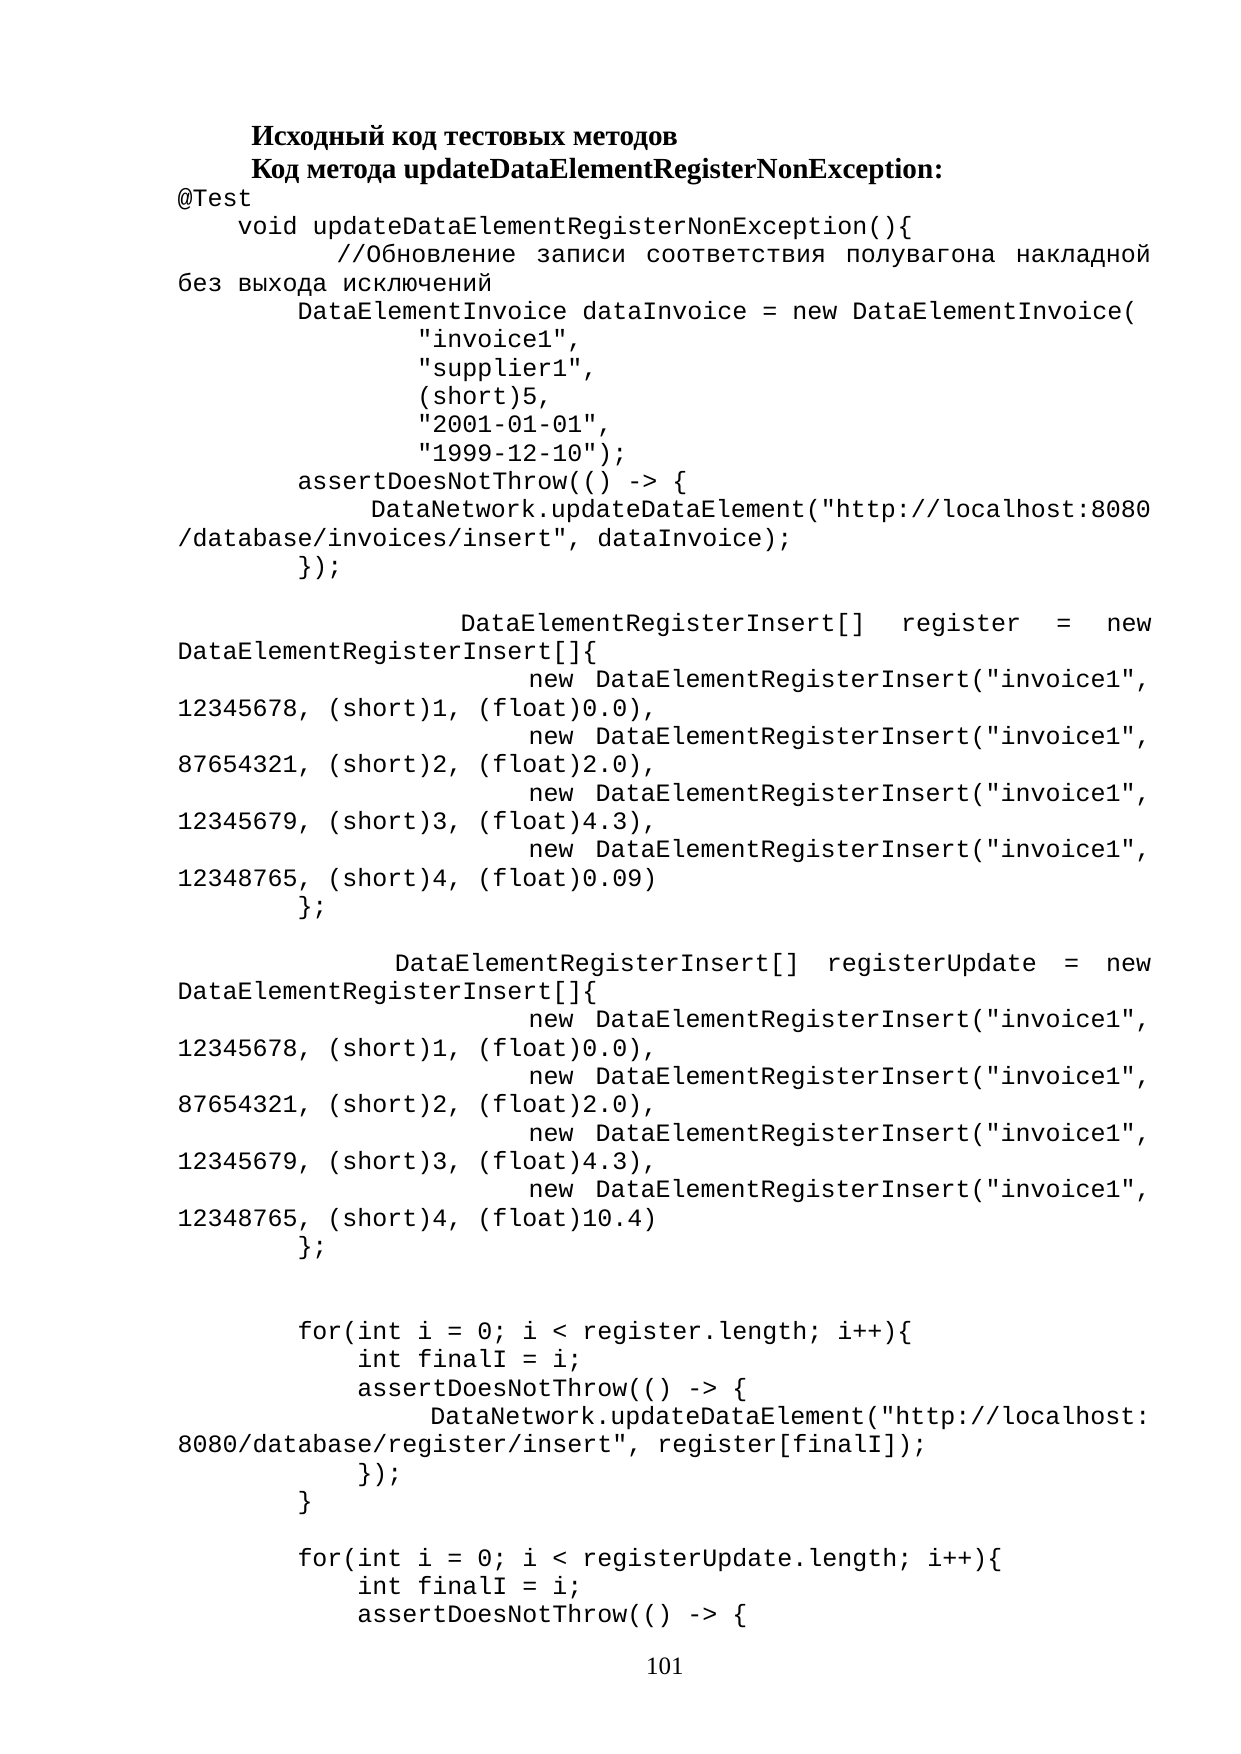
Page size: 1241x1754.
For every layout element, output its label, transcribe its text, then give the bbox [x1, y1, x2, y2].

text "supplier1", [177, 355, 1152, 383]
text Код метода updateDataElementRegisterNonException: [177, 152, 1152, 185]
text new DataElementRegisterInsert("invoice1", 87654321, (short)2, (float)2.0), [177, 1063, 1152, 1120]
text new DataElementRegisterInsert("invoice1", 12345678, (short)1, (float)0.0), [177, 667, 1152, 723]
text for(int i = 0; i < register.length; i++){ [177, 1318, 1152, 1347]
text }; [177, 1233, 1152, 1262]
text (short)5, [177, 383, 1152, 412]
text DataNetwork.updateDataElement("http://localhost:8080/database/register/insert", register[finalI]); [177, 1403, 1152, 1460]
text assertDoesNotThrow(() -> { [177, 1375, 1152, 1403]
text "invoice1", [177, 327, 1152, 355]
text assertDoesNotThrow(() -> { [177, 468, 1152, 497]
text Исходный код тестовых методов [177, 118, 1152, 152]
text void updateDataElementRegisterNonException(){ [177, 213, 1152, 242]
text }); [177, 553, 1152, 582]
text DataElementRegisterInsert[] register = new DataElementRegisterInsert[]{ [177, 610, 1152, 667]
text new DataElementRegisterInsert("invoice1", 87654321, (short)2, (float)2.0), [177, 723, 1152, 780]
text new DataElementRegisterInsert("invoice1", 12348765, (short)4, (float)0.09) [177, 837, 1152, 893]
text for(int i = 0; i < registerUpdate.length; i++){ [177, 1545, 1152, 1573]
text } [177, 1488, 1152, 1517]
text //Обновление записи соответствия полувагона накладной без выхода исключений [177, 242, 1152, 298]
text assertDoesNotThrow(() -> { [177, 1602, 1152, 1630]
text new DataElementRegisterInsert("invoice1", 12345679, (short)3, (float)4.3), [177, 780, 1152, 837]
text new DataElementRegisterInsert("invoice1", 12348765, (short)4, (float)10.4) [177, 1177, 1152, 1233]
text }); [177, 1460, 1152, 1488]
text DataElementRegisterInsert[] registerUpdate = new DataElementRegisterInsert[]{ [177, 950, 1152, 1007]
text }; [177, 893, 1152, 922]
text DataNetwork.updateDataElement("http://localhost:8080/database/invoices/insert", dataInvoice); [177, 497, 1152, 553]
text "1999-12-10"); [177, 440, 1152, 468]
text int finalI = i; [177, 1573, 1152, 1602]
text new DataElementRegisterInsert("invoice1", 12345679, (short)3, (float)4.3), [177, 1120, 1152, 1177]
text DataElementInvoice dataInvoice = new DataElementInvoice( [177, 298, 1152, 327]
text @Test [177, 185, 1152, 213]
text "2001-01-01", [177, 412, 1152, 440]
text new DataElementRegisterInsert("invoice1", 12345678, (short)1, (float)0.0), [177, 1007, 1152, 1063]
text int finalI = i; [177, 1347, 1152, 1375]
